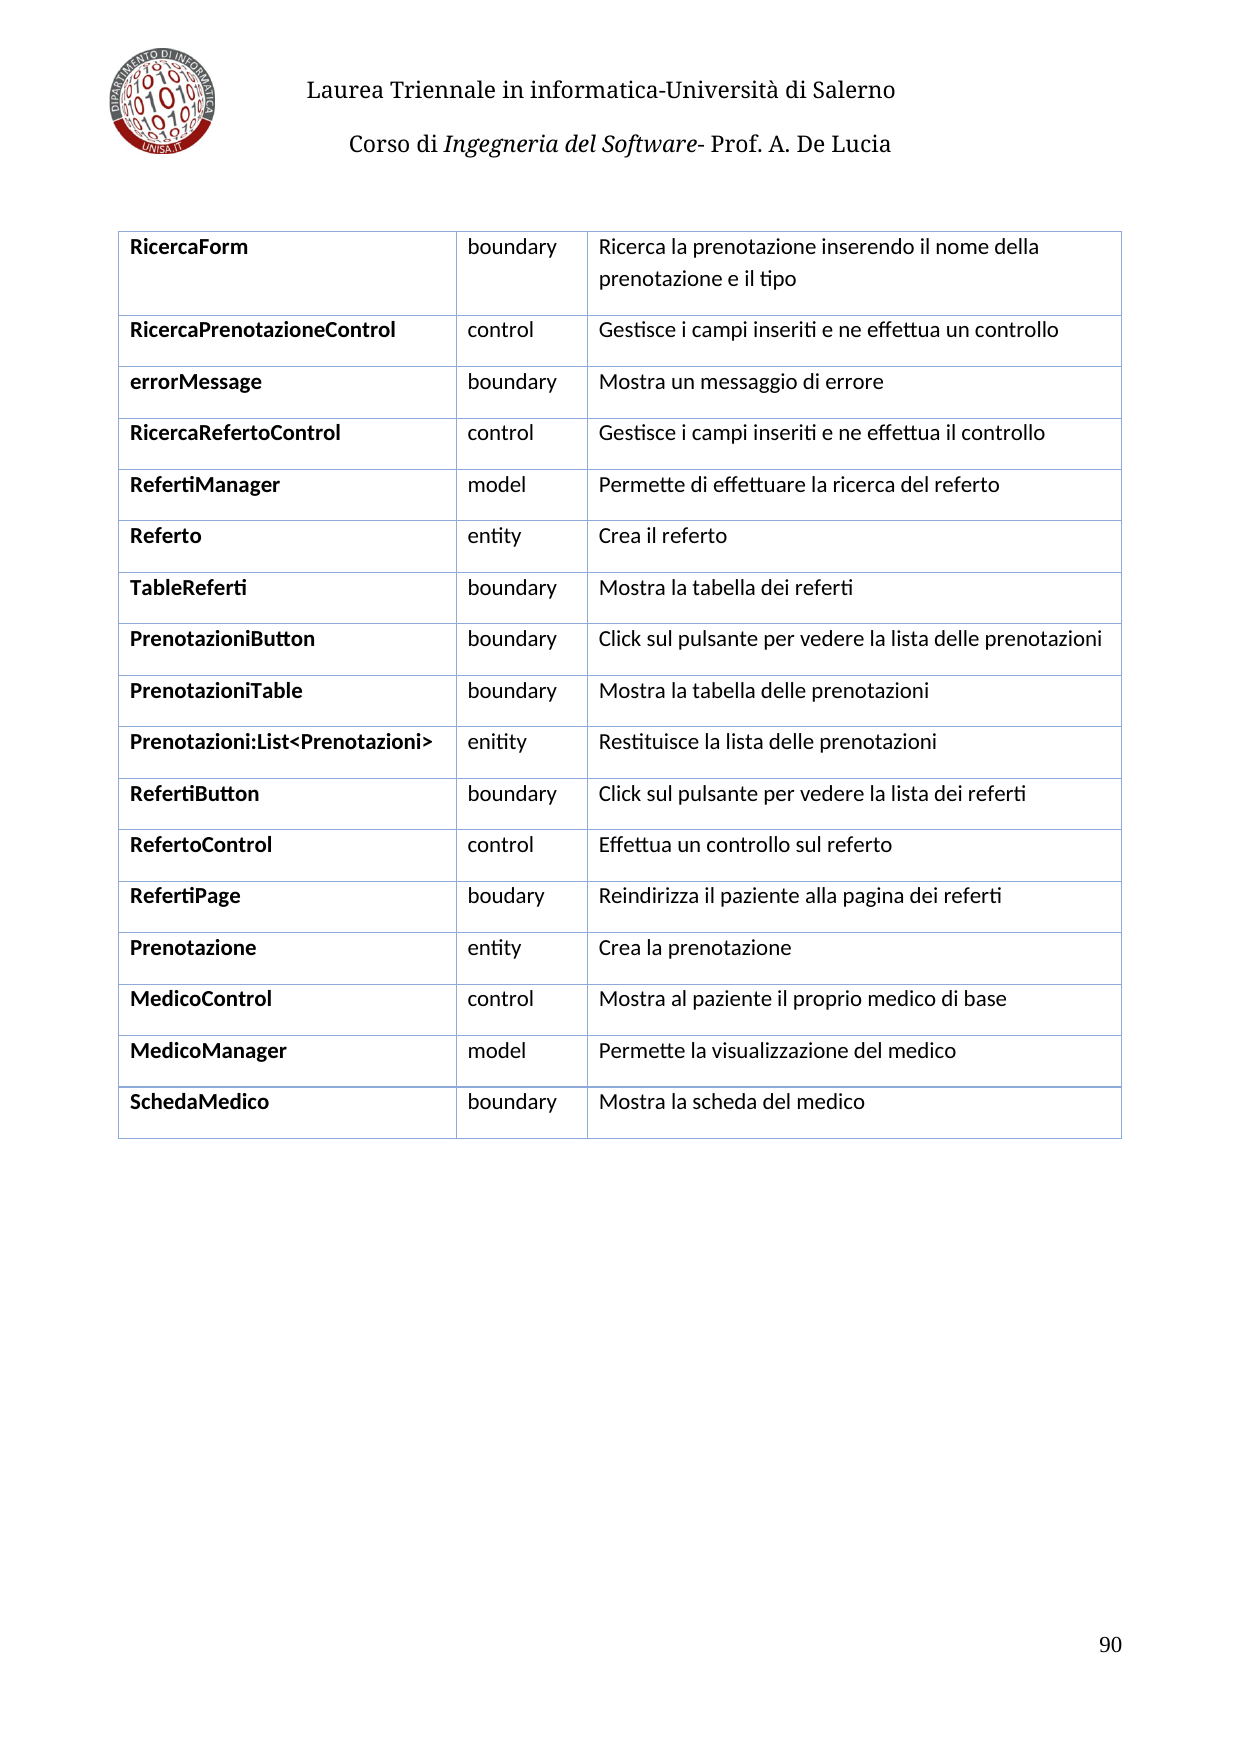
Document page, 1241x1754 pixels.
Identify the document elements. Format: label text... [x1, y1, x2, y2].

table_cell Crea la prenotazione [588, 933, 1121, 983]
table_cell control [457, 419, 587, 469]
table_cell Mostra la scheda del medico [588, 1088, 1121, 1138]
table_cell RefertiManager [119, 470, 456, 520]
table_cell Mostra al paziente il proprio medico di base [588, 985, 1121, 1035]
table_cell SchedaMedico [119, 1088, 456, 1138]
table_cell Mostra la tabella dei referti [588, 573, 1121, 623]
table_cell Effettua un controllo sul referto [588, 830, 1121, 881]
table_cell Click sul pulsante per vedere la lista dei referti [588, 779, 1121, 829]
table_cell Gestisce i campi inseriti e ne effettua il controllo [588, 419, 1121, 469]
table_cell Mostra un messaggio di errore [588, 367, 1121, 417]
table_cell Prenotazioni:List<Prenotazioni> [119, 727, 456, 778]
table_cell boundary [457, 779, 587, 829]
table_cell Ricerca la prenotazione inserendo il nome della prenotazione e il tipo [588, 232, 1121, 314]
table_cell Mostra la tabella delle prenotazioni [588, 676, 1121, 726]
table_cell RicercaForm [119, 232, 456, 314]
table_cell Restituisce la lista delle prenotazioni [588, 727, 1121, 778]
table_cell Gestisce i campi inseriti e ne effettua un controllo [588, 316, 1121, 366]
table_cell Crea il referto [588, 521, 1121, 572]
table_cell model [457, 470, 587, 520]
table_cell errorMessage [119, 367, 456, 417]
table_cell Click sul pulsante per vedere la lista delle prenotazioni [588, 624, 1121, 675]
table_cell control [457, 316, 587, 366]
table_cell Reindirizza il paziente alla pagina dei referti [588, 882, 1121, 932]
table_cell entity [457, 933, 587, 983]
table_cell control [457, 830, 587, 881]
table_cell RefertoControl [119, 830, 456, 881]
table_cell boundary [457, 1088, 587, 1138]
table_cell PrenotazioniTable [119, 676, 456, 726]
table_cell Permette la visualizzazione del medico [588, 1036, 1121, 1086]
table_cell entity [457, 521, 587, 572]
table_cell boundary [457, 676, 587, 726]
table_cell PrenotazioniButton [119, 624, 456, 675]
table_cell RefertiPage [119, 882, 456, 932]
table_cell boundary [457, 367, 587, 417]
table_cell Referto [119, 521, 456, 572]
table_cell enitity [457, 727, 587, 778]
table_cell RefertiButton [119, 779, 456, 829]
table_cell model [457, 1036, 587, 1086]
table_cell Prenotazione [119, 933, 456, 983]
table_cell TableReferti [119, 573, 456, 623]
table_cell MedicoControl [119, 985, 456, 1035]
table_cell Permette di effettuare la ricerca del referto [588, 470, 1121, 520]
table_cell boudary [457, 882, 587, 932]
table_cell boundary [457, 232, 587, 314]
table_cell RicercaRefertoControl [119, 419, 456, 469]
table_cell boundary [457, 573, 587, 623]
picture [109, 48, 215, 154]
table_cell boundary [457, 624, 587, 675]
table_cell control [457, 985, 587, 1035]
table_cell MedicoManager [119, 1036, 456, 1086]
table_cell RicercaPrenotazioneControl [119, 316, 456, 366]
